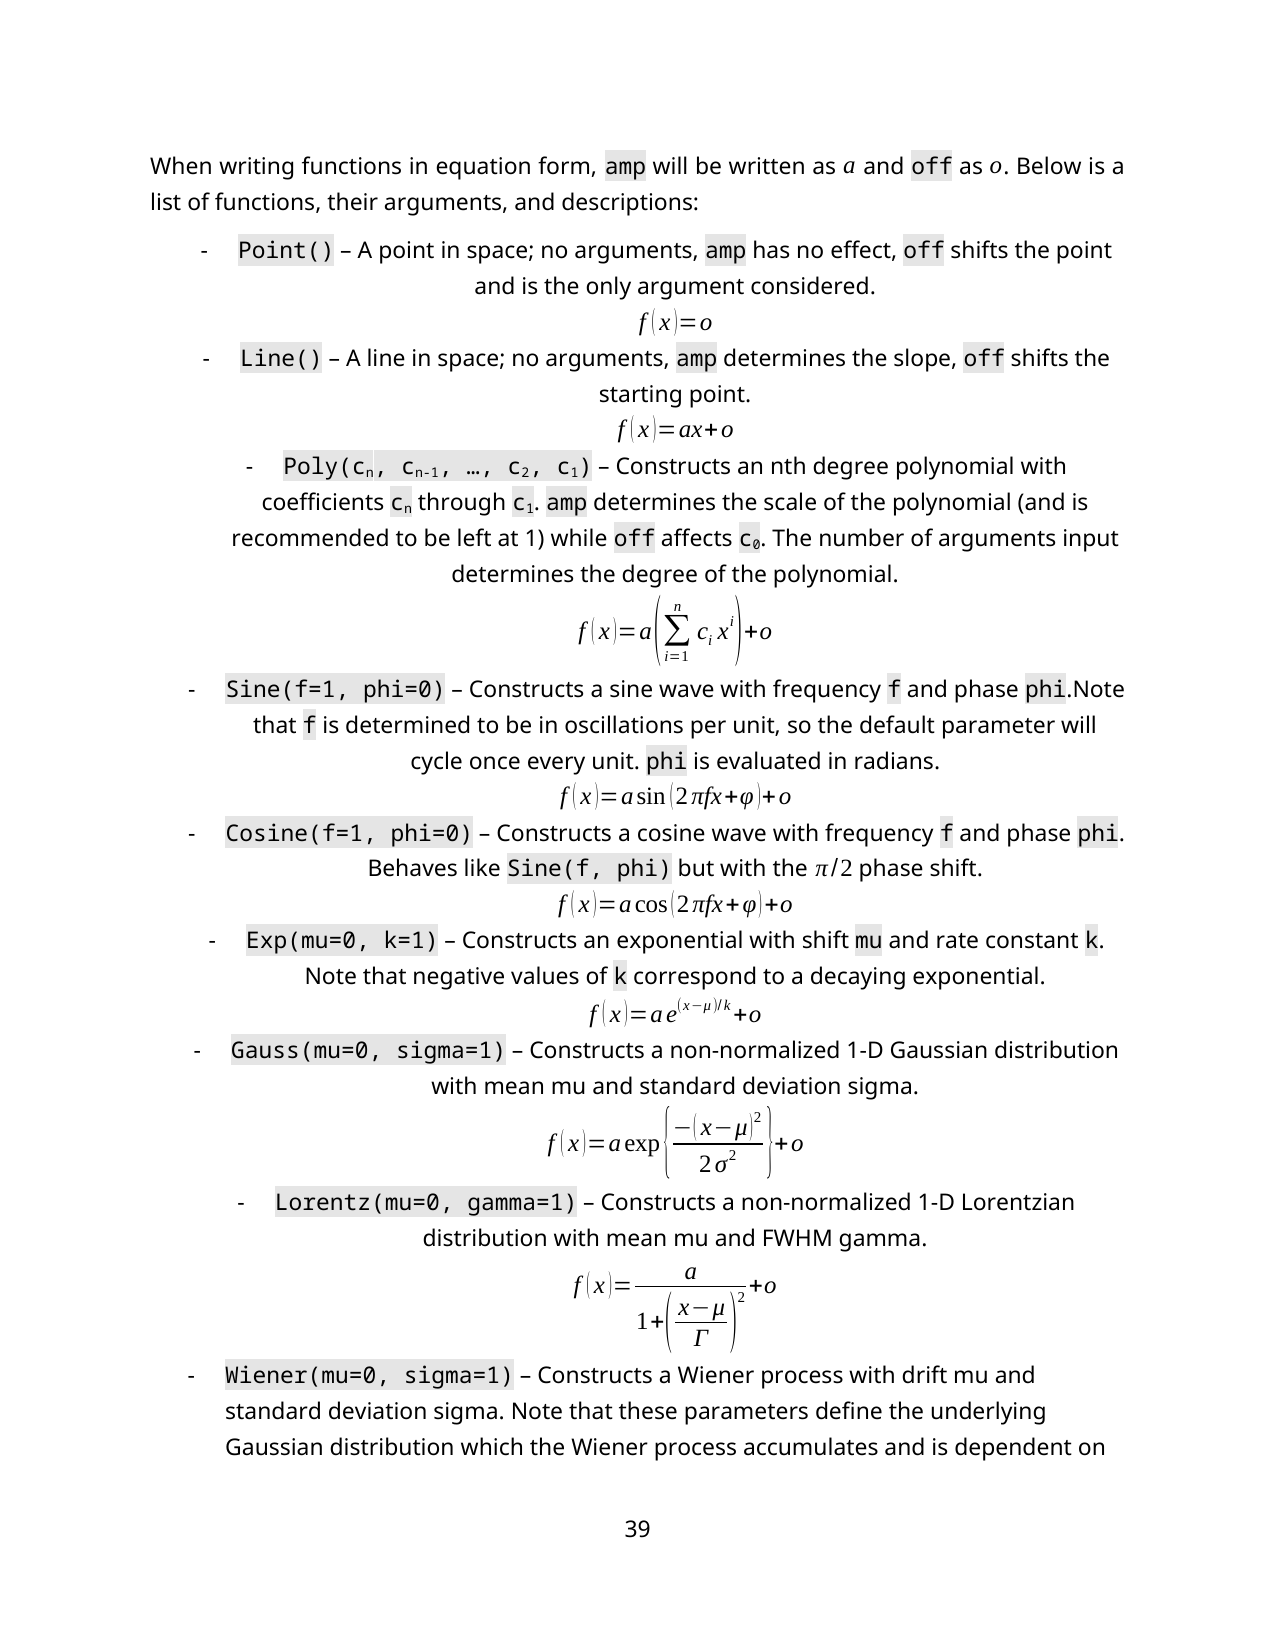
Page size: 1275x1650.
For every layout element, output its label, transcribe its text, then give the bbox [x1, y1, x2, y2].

list Point() – A point in space; no arguments, amp has no effect, off shifts the point and is the only argument considered. [187, 234, 1125, 337]
list Sine(f=1, phi=0) – Constructs a sine wave with frequency f and phase phi.Note that f is determined to be in oscillations per unit, so the default parameter will cycle once every unit. phi is evaluated in radians. [187, 673, 1125, 812]
list Line() – A line in space; no arguments, amp determines the slope, off shifts the starting point. [187, 342, 1125, 445]
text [150, 150, 1125, 217]
list Lorentz(mu=0, gamma=1) – Constructs a non-normalized 1-D Lorentzian distribution with mean mu and FWHM gamma. [187, 1186, 1125, 1354]
list Exp(mu=0, k=1) – Constructs an exponential with shift mu and rate constant k. Note that negative values of k correspond to a decaying exponential. [187, 924, 1125, 1029]
list Poly(cn, cn-1, …, c2, c1) – Constructs an nth degree polynomial with coefficients cn through c1. amp determines the scale of the polynomial (and is recommended to be left at 1) while off affects c0. The number of arguments input determines the degree of the polynomial. [187, 450, 1125, 668]
list Gauss(mu=0, sigma=1) – Constructs a non-normalized 1-D Gaussian distribution with mean mu and standard deviation sigma. [187, 1034, 1125, 1181]
list Cosine(f=1, phi=0) – Constructs a cosine wave with frequency f and phase phi. Behaves like Sine(f, phi) but with the phase shift. [187, 816, 1125, 919]
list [187, 1359, 1125, 1462]
